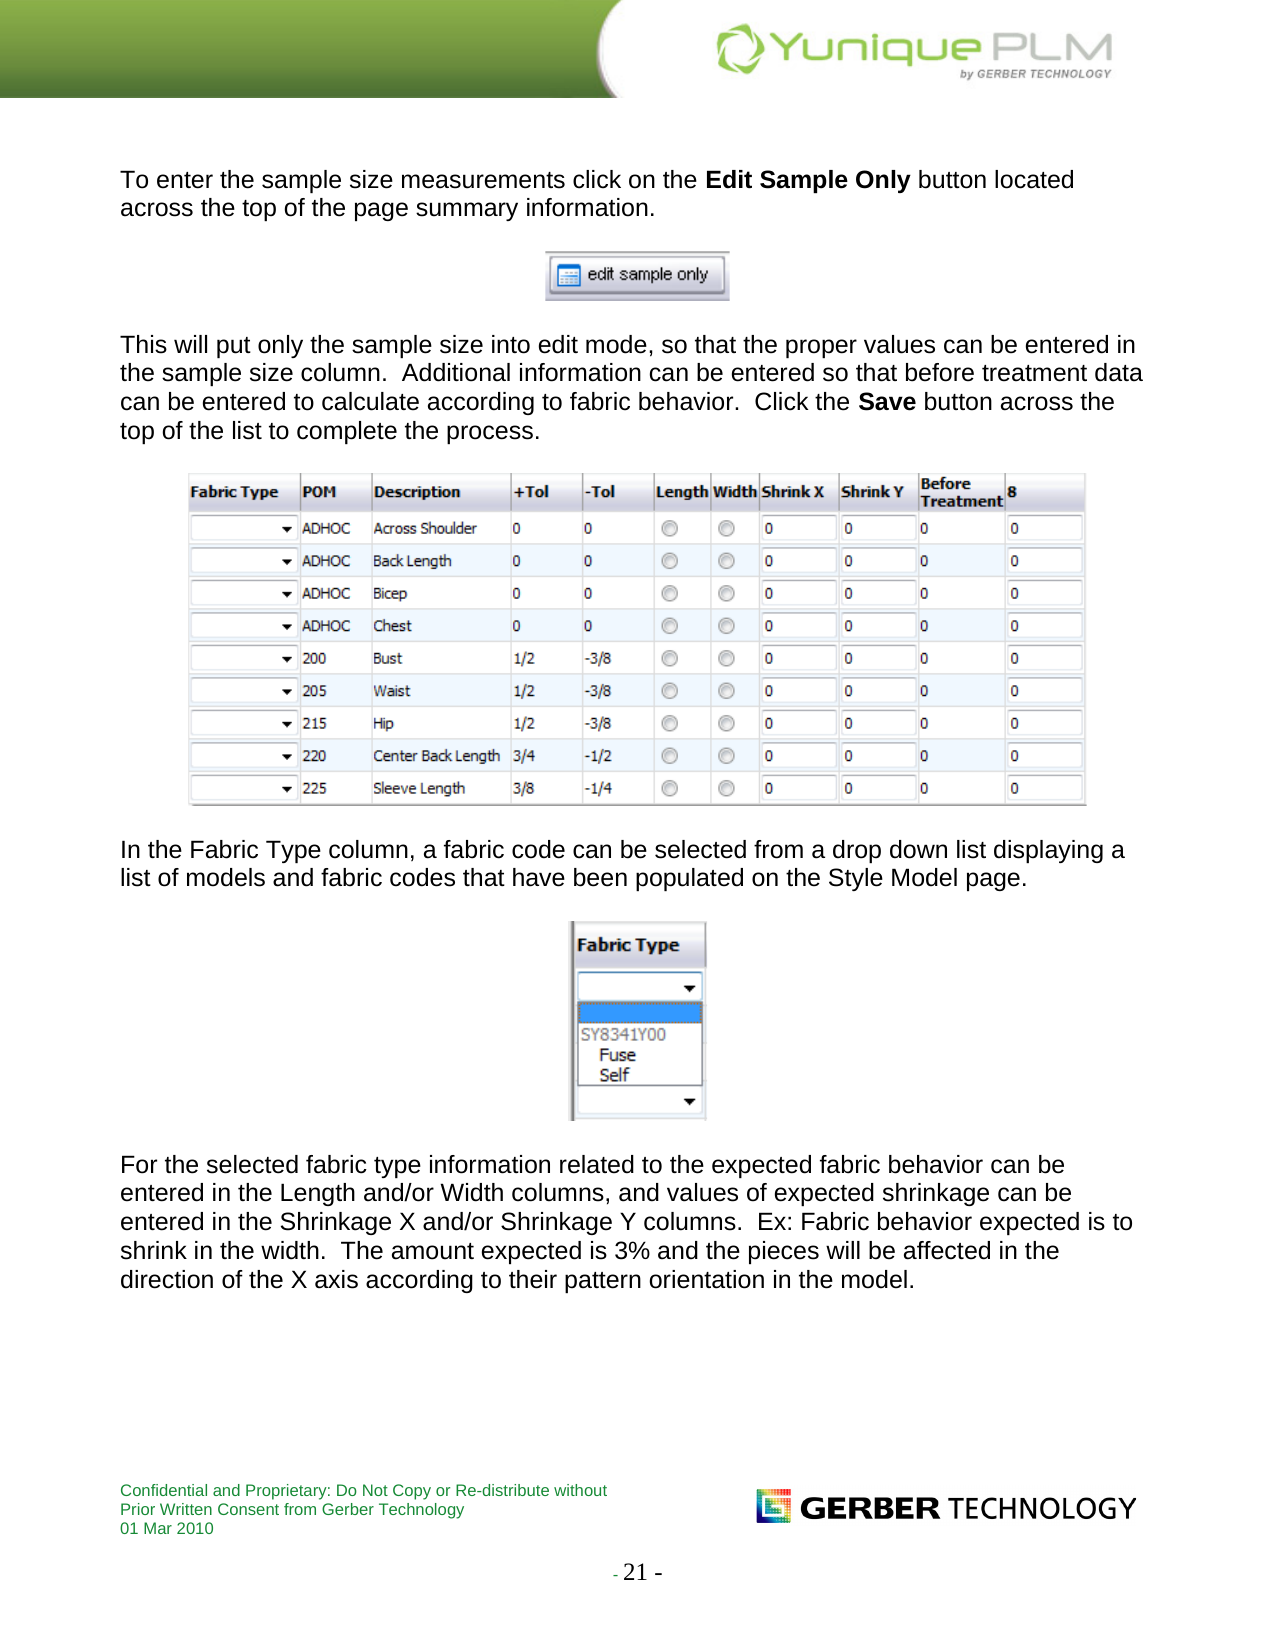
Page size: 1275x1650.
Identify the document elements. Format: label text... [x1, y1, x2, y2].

picture [188, 473, 1087, 806]
picture [0, 0, 634, 98]
picture [545, 251, 730, 301]
text In the Fabric Type column, a fabric code can be selected from a drop down list displaying a list of models and fabric codes that have been populated on the Style Model page. [120, 835, 1155, 892]
picture [756, 1485, 1137, 1526]
picture [568, 921, 708, 1121]
picture [703, 4, 1126, 102]
text For the selected fabric type information related to the expected fabric behavior can be entered in the Length and/or Width columns, and values of expected shrinkage can be entered in the Shrinkage X and/or Shrinkage Y columns. Ex: Fabric behavior expected is to shrink in the width. The amount expected is 3% and the pieces will be affected in the direction of the X axis according to their pattern orientation in the model. [120, 1150, 1155, 1293]
text This will put only the sample size into edit mode, so that the proper values can be entered in the sample size column. Additional information can be entered so that before treatment data can be entered to calculate according to fabric behavior. Click the Save button across the top of the list to complete the process. [120, 330, 1155, 445]
text To enter the sample size measurements click on the Edit Sample Only button located across the top of the page summary information. [120, 165, 1155, 222]
